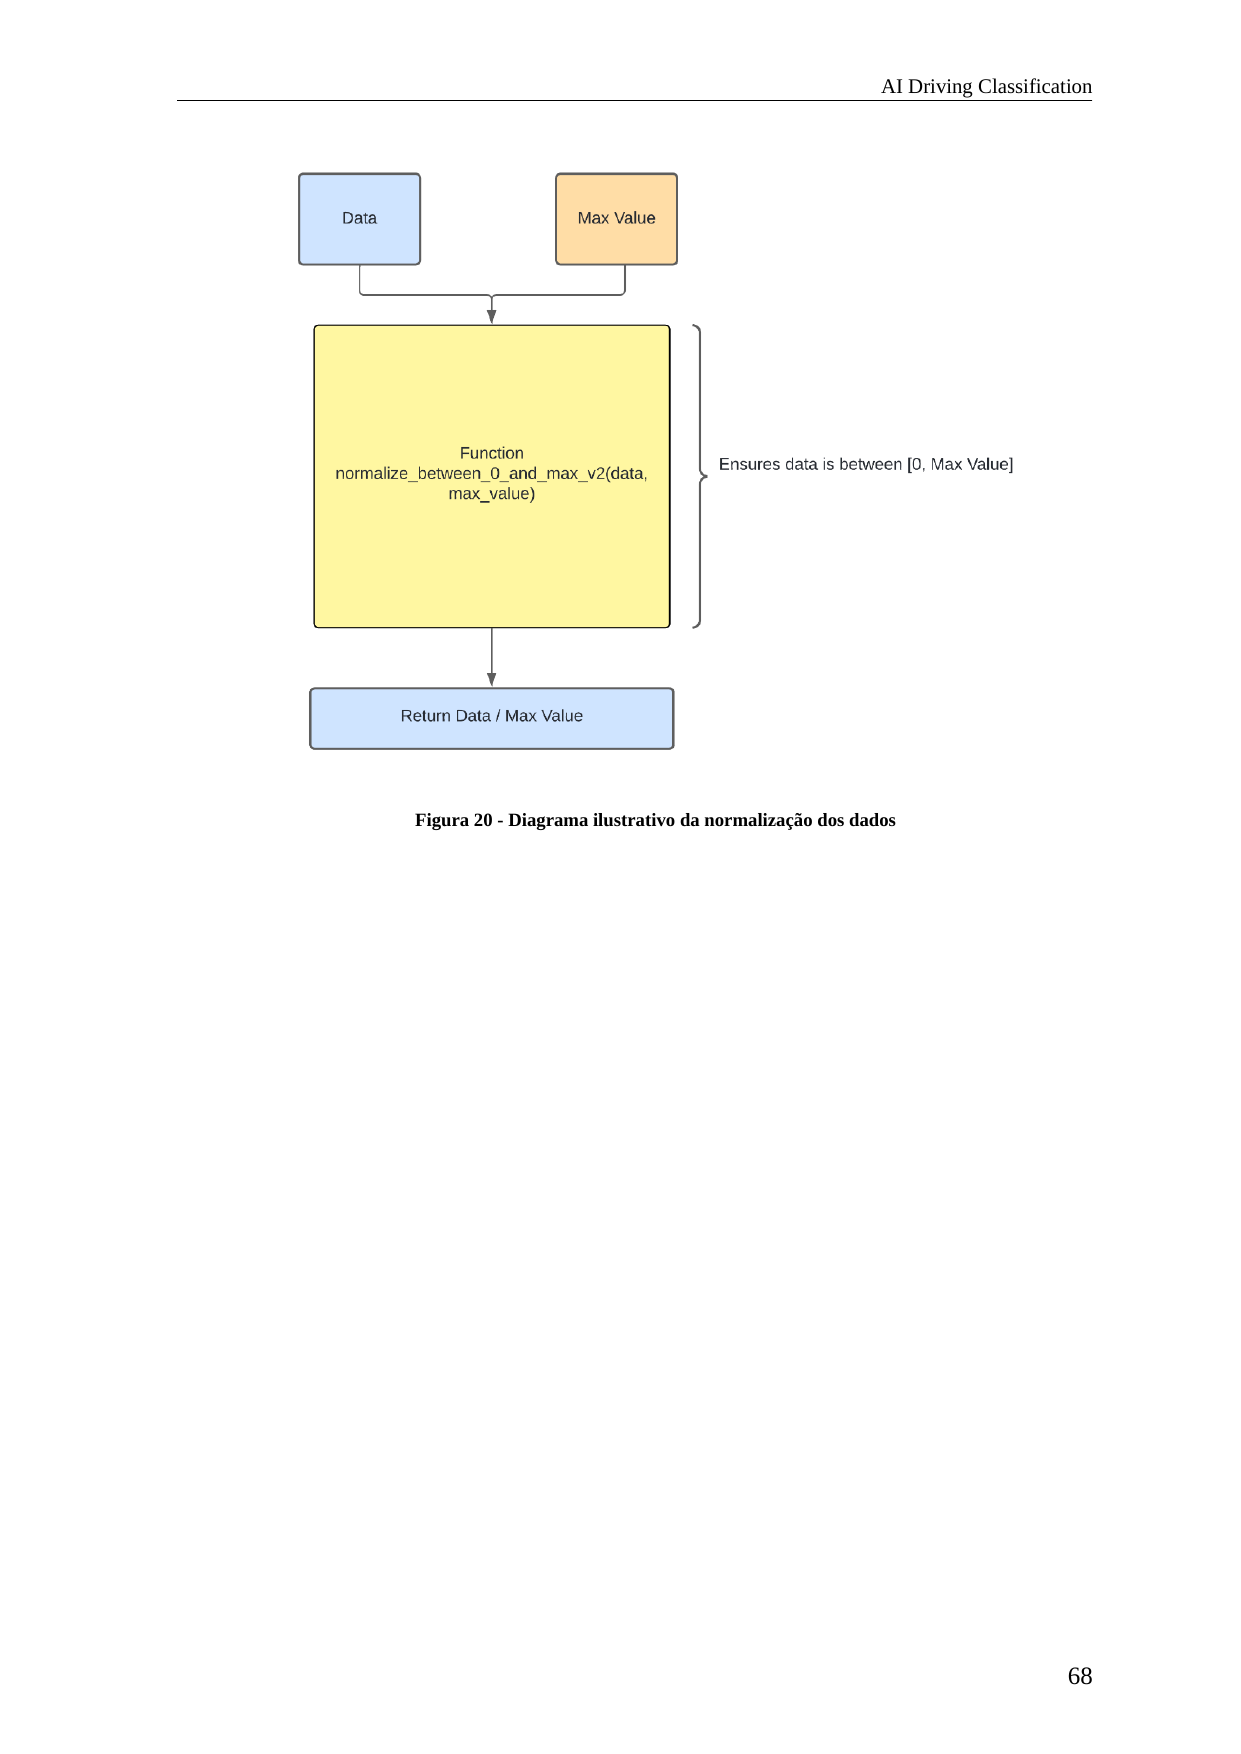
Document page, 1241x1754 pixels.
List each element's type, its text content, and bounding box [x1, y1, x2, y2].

picture [273, 147, 1038, 774]
